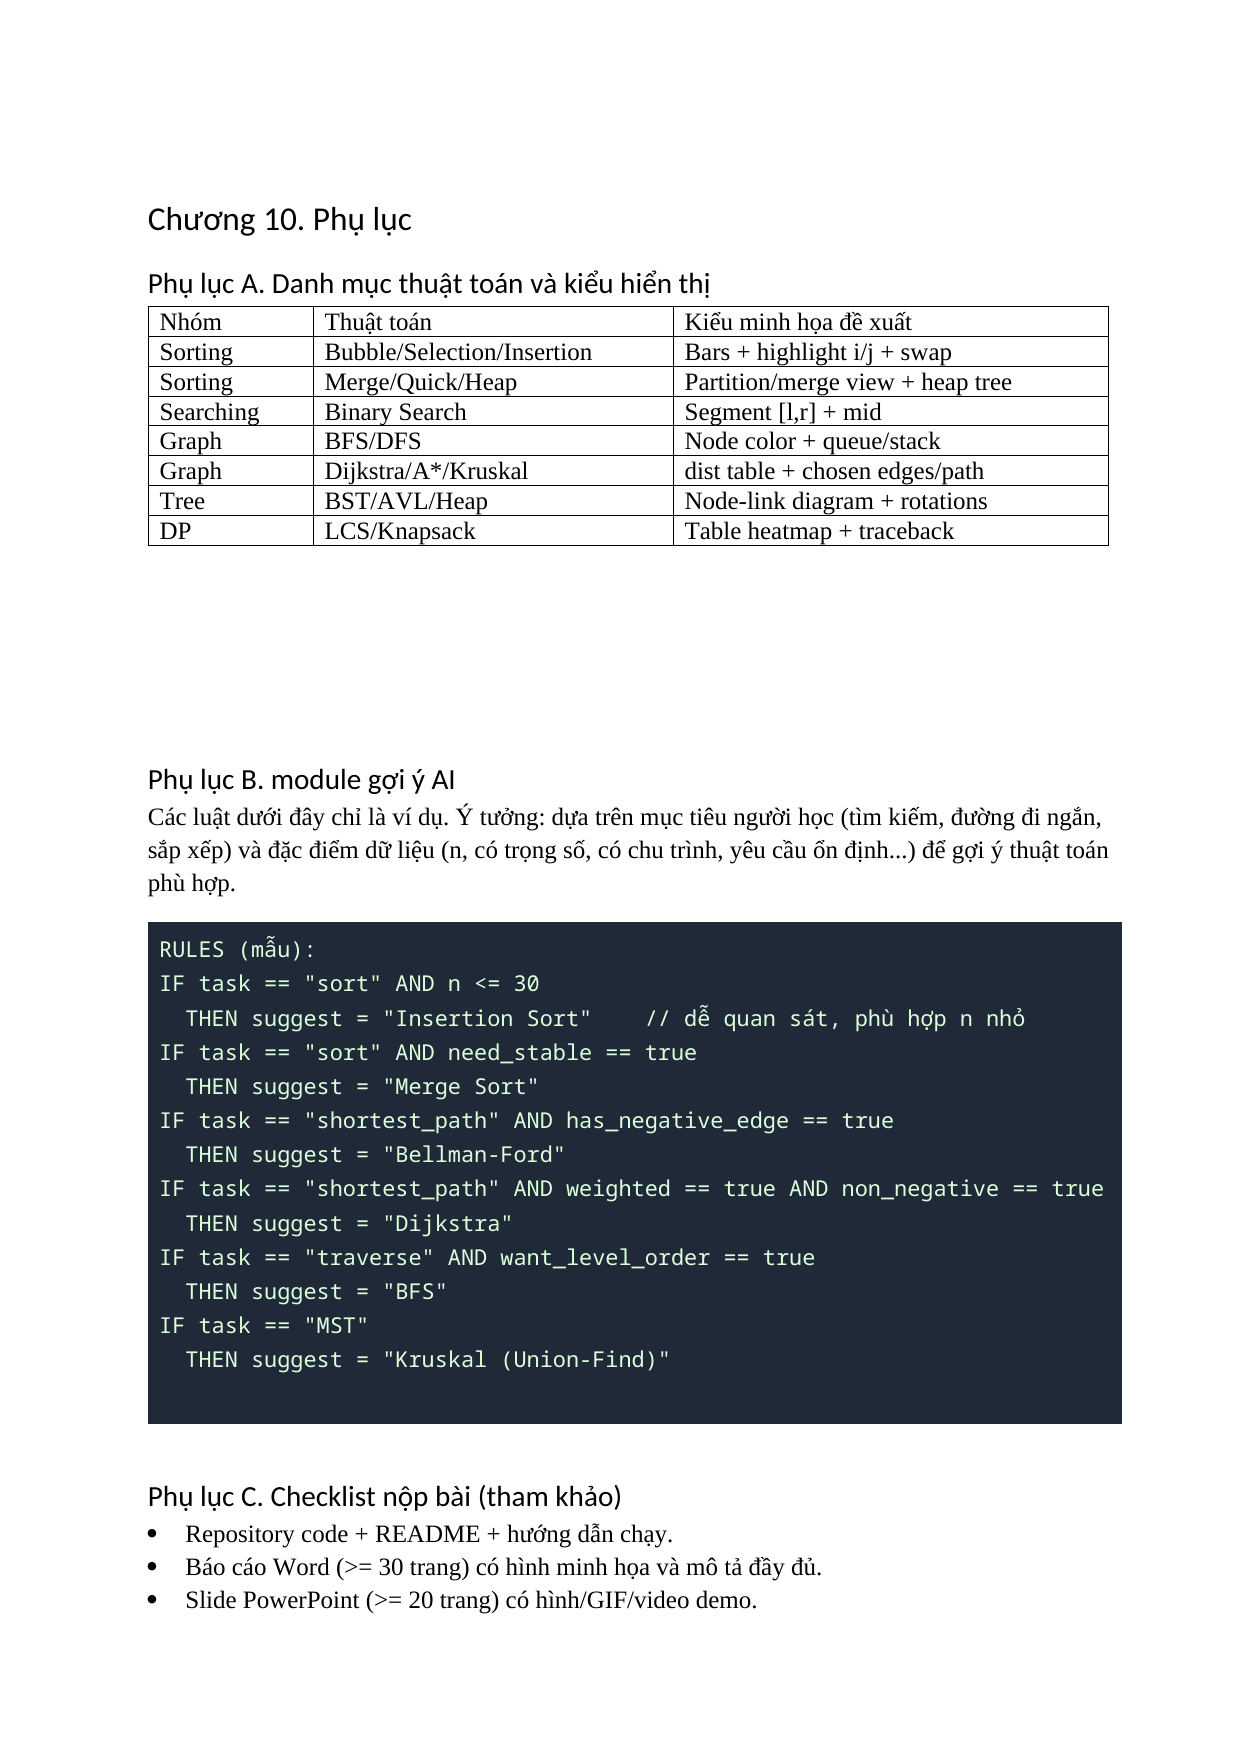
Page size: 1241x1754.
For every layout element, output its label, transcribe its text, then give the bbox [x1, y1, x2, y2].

table_cell Bars + highlight i/j + swap [674, 337, 1108, 366]
table_cell BST/AVL/Heap [314, 486, 673, 515]
table_cell Binary Search [314, 397, 673, 425]
table_cell Node-link diagram + rotations [674, 486, 1108, 515]
table_cell dist table + chosen edges/path [674, 456, 1108, 485]
list Slide PowerPoint (>= 20 trang) có hình/GIF/video demo. [148, 1585, 1122, 1613]
table_cell Dijkstra/A*/Kruskal [314, 456, 673, 485]
table_header Nhóm [149, 307, 313, 336]
table_header Thuật toán [314, 307, 673, 336]
subtitle Phụ lục A. Danh mục thuật toán và kiểu hiển thị [148, 265, 1122, 301]
table_cell Sorting [149, 367, 313, 396]
table_cell Node color + queue/stack [674, 426, 1108, 455]
list Báo cáo Word (>= 30 trang) có hình minh họa và mô tả đầy đủ. [148, 1552, 1122, 1580]
table_cell Merge/Quick/Heap [314, 367, 673, 396]
subtitle Phụ lục B. module gợi ý AI [148, 761, 1122, 797]
table_cell Graph [149, 426, 313, 455]
list Repository code + README + hướng dẫn chạy. [148, 1519, 1122, 1547]
table_cell DP [149, 516, 313, 544]
table_cell BFS/DFS [314, 426, 673, 455]
table_cell Segment [l,r] + mid [674, 397, 1108, 425]
table_cell Bubble/Selection/Insertion [314, 337, 673, 366]
table_cell Graph [149, 456, 313, 485]
table_cell Tree [149, 486, 313, 515]
table_cell Sorting [149, 337, 313, 366]
subtitle Chương 10. Phụ lục [148, 198, 1122, 238]
subtitle Phụ lục C. Checklist nộp bài (tham khảo) [148, 1478, 1122, 1513]
table_header Kiểu minh họa đề xuất [674, 307, 1108, 336]
table_cell Searching [149, 397, 313, 425]
table_cell Partition/merge view + heap tree [674, 367, 1108, 396]
table_cell LCS/Knapsack [314, 516, 673, 544]
table_cell Table heatmap + traceback [674, 516, 1108, 544]
text Các luật dưới đây chỉ là ví dụ. Ý tưởng: dựa trên mục tiêu người học (tìm kiếm, đường đi ngắn, sắp xếp) và đặc điểm dữ liệu (n, có trọng số, có chu trình, yêu cầu ổn định...) để gợi ý thuật toán phù hợp. [148, 802, 1122, 897]
table_header RULES (mẫu): IF task == "sort" AND n <= 30 THEN suggest = "Insertion Sort" // dễ quan sát, phù hợp n nhỏ IF task == "sort" AND need_stable == true THEN suggest = "Merge Sort" IF task == "shortest_path" AND has_negative_edge == true THEN suggest = "Bellman-Ford" IF task == "shortest_path" AND weighted == true AND non_negative == true THEN suggest = "Dijkstra" IF task == "traverse" AND want_level_order == true THEN suggest = "BFS" IF task == "MST" THEN suggest = "Kruskal (Union-Find)" [148, 922, 1122, 1424]
